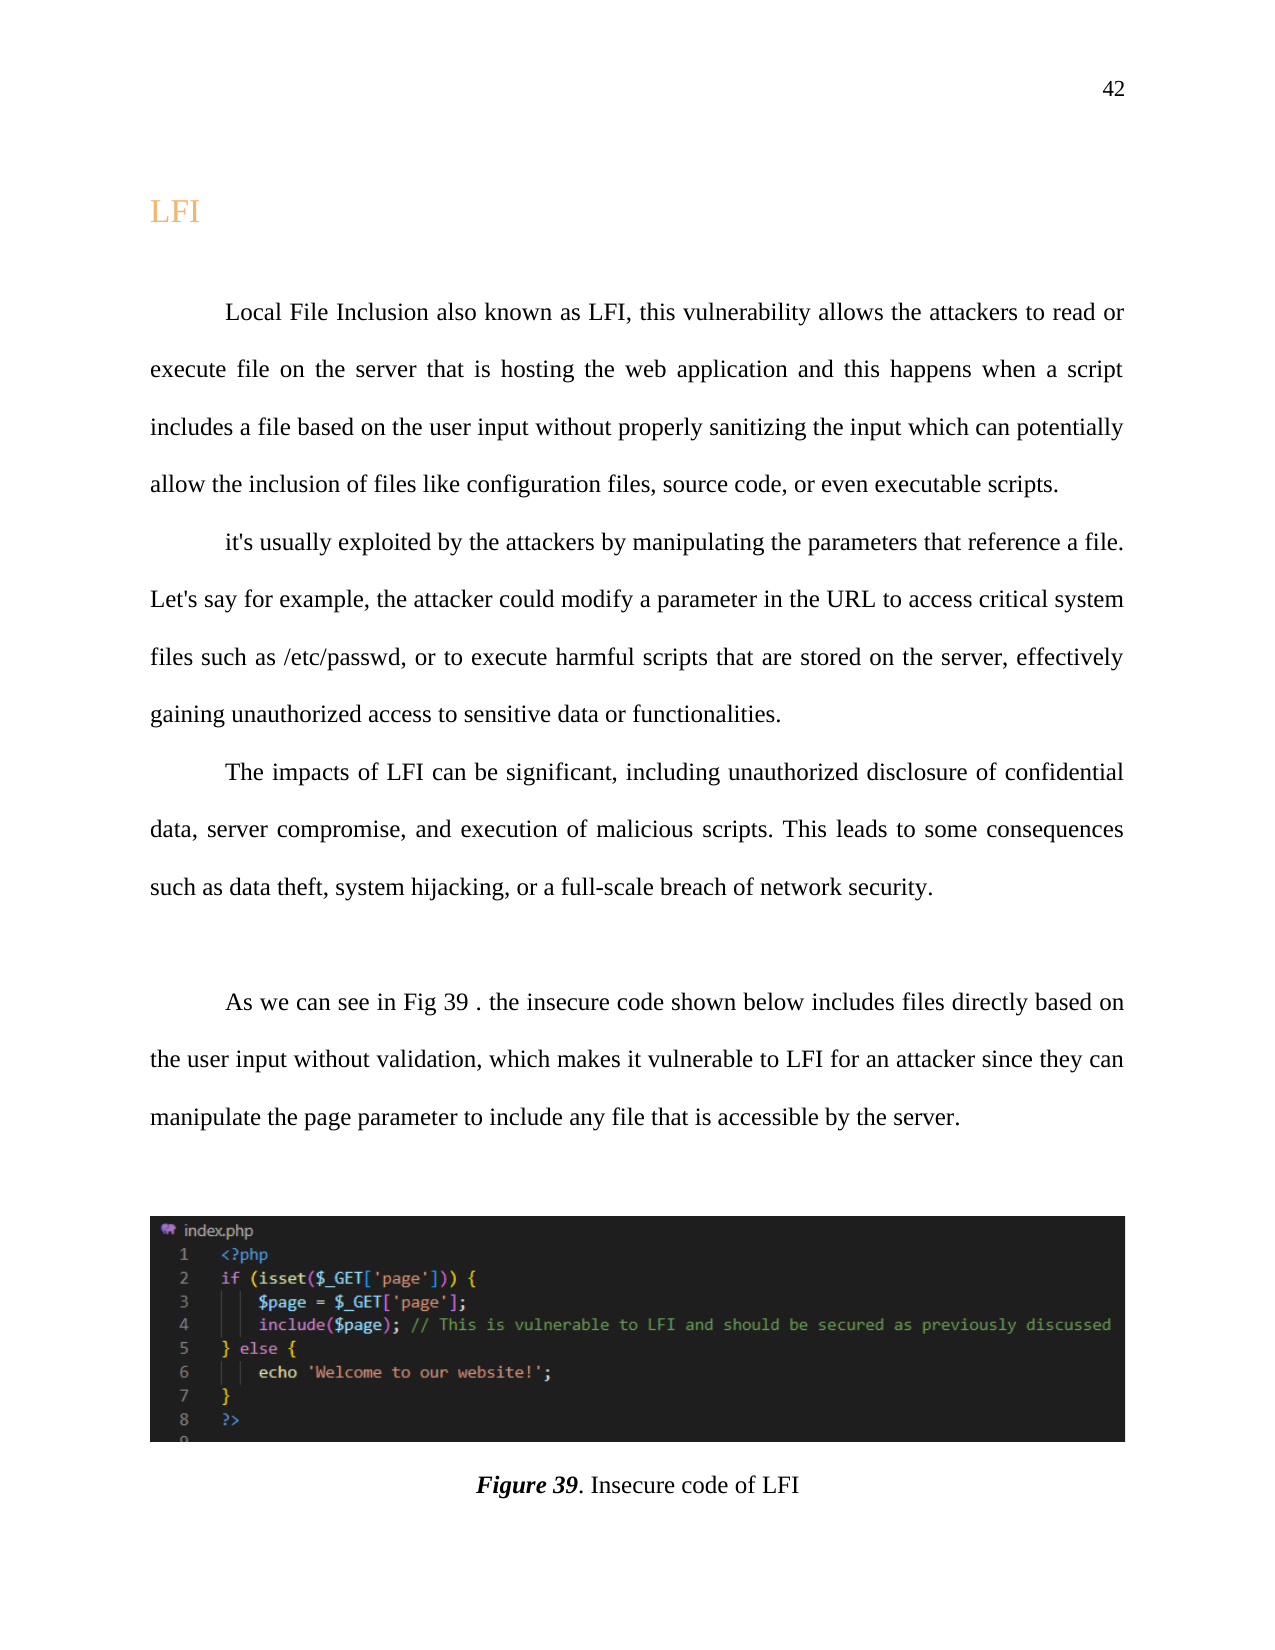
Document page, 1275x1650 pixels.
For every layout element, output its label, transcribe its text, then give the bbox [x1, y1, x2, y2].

text The impacts of LFI can be significant, including unauthorized disclosure of confidential data, server compromise, and execution of malicious scripts. This leads to some consequences such as data theft, system hijacking, or a full-scale breach of network security. [150, 757, 1125, 900]
text it's usually exploited by the attackers by manipulating the parameters that reference a file. Let's say for example, the attacker could modify a parameter in the URL to access critical system files such as /etc/passwd, or to execute harmful scripts that are stored on the server, effectively gaining unauthorized access to sensitive data or functionalities. [150, 527, 1125, 728]
text As we can see in Fig 39 . the insecure code shown below includes files directly based on the user input without validation, which makes it vulnerable to LFI for an attacker since they can manipulate the page parameter to include any file that is accessible by the server. [150, 987, 1125, 1130]
text Figure 39. Insecure code of LFI [150, 1470, 1125, 1499]
text Local File Inclusion also known as LFI, this vulnerability allows the attackers to read or execute file on the server that is hosting the web application and this happens when a script includes a file based on the user input without properly sanitizing the input which can potentially allow the inclusion of files like configuration files, source code, or even executable scripts. [150, 297, 1125, 498]
picture [150, 1216, 1125, 1442]
subtitle LFI [150, 191, 1125, 229]
